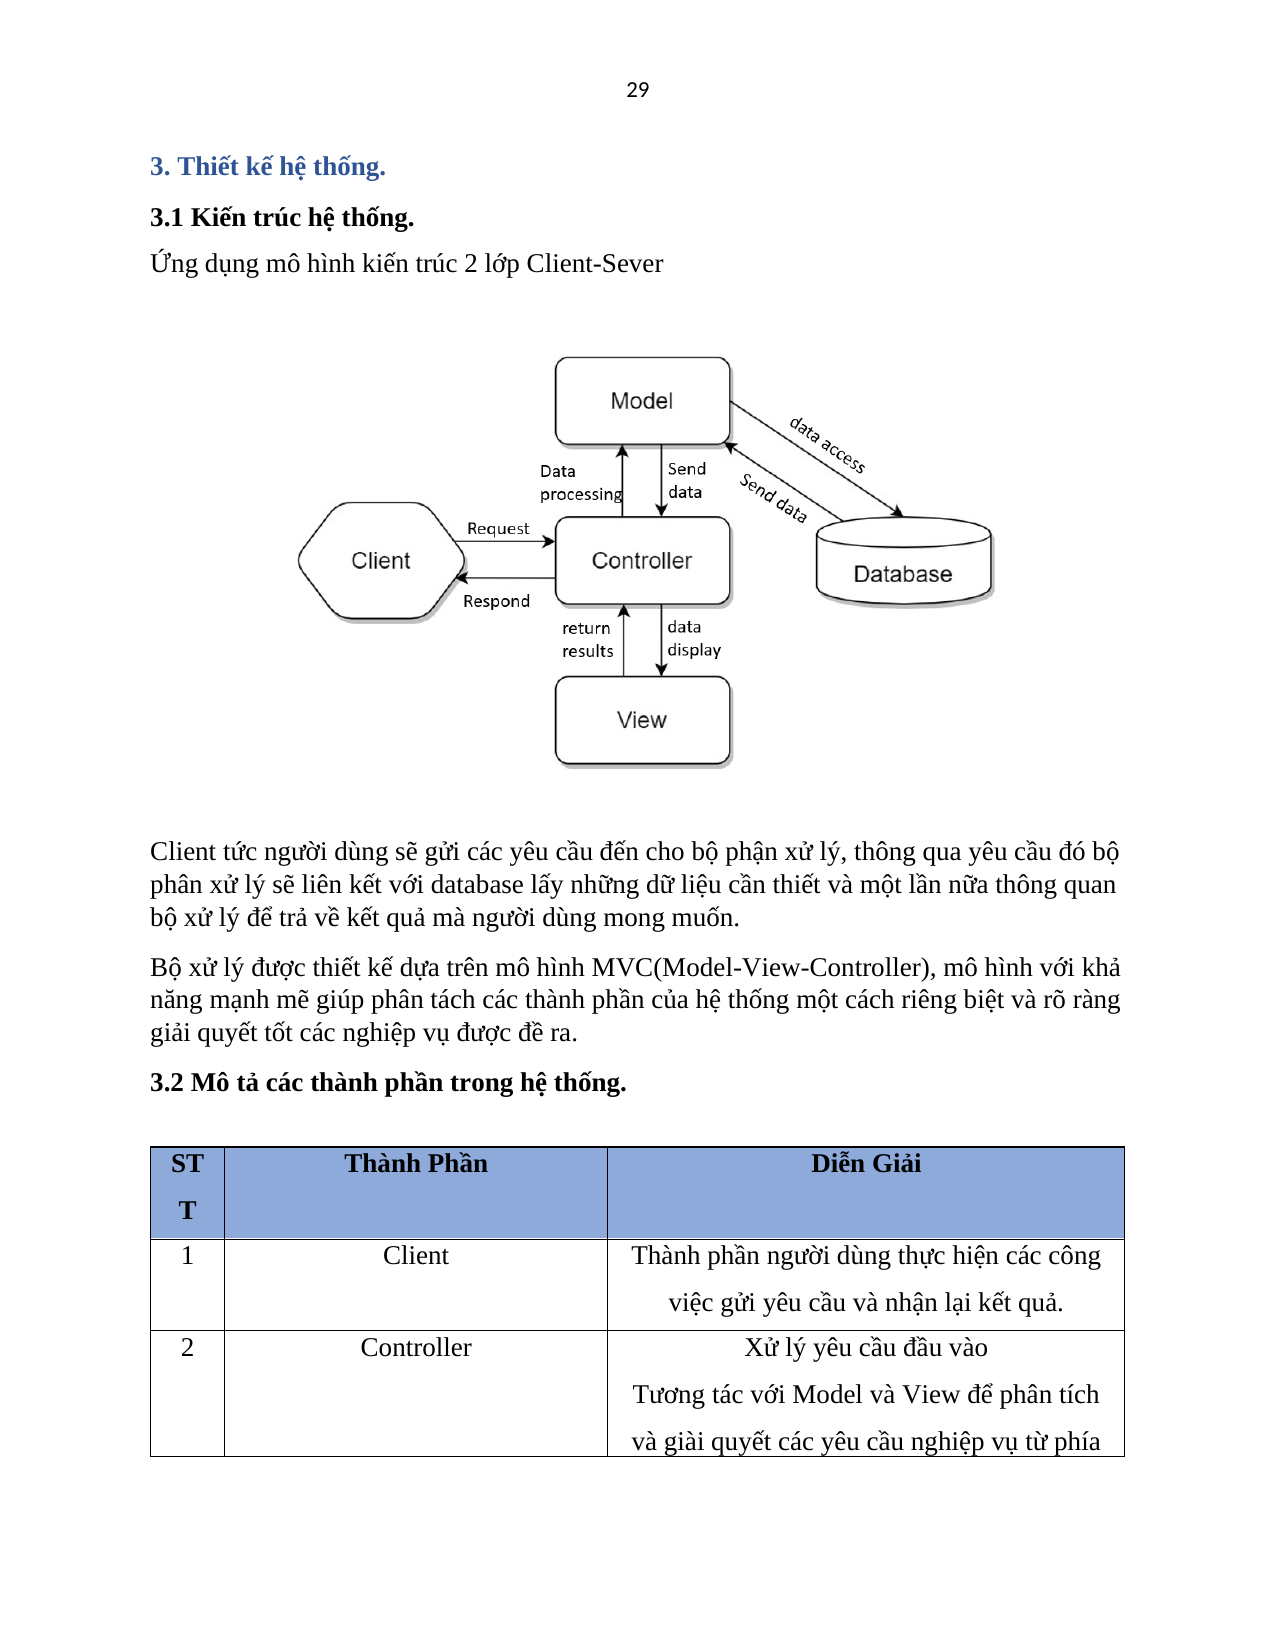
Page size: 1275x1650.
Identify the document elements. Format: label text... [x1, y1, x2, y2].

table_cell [608, 1331, 1124, 1456]
subtitle 3.2 Mô tả các thành phần trong hệ thống. [150, 1066, 1125, 1097]
table_header STT [151, 1148, 224, 1238]
text Bộ xử lý được thiết kế dựa trên mô hình MVC(Model-View-Controller), mô hình với khả năng mạnh mẽ giúp phân tách các thành phần của hệ thống một cách riêng biệt và rõ ràng giải quyết tốt các nghiệp vụ được đề ra. [150, 951, 1125, 1048]
table_header Thành Phần [225, 1148, 607, 1238]
table_cell Controller [225, 1331, 607, 1456]
table_header Diễn Giải [608, 1148, 1124, 1238]
subtitle 3.1 Kiến trúc hệ thống. [150, 201, 1125, 232]
picture [201, 310, 1074, 805]
subtitle 3. Thiết kế hệ thống. [150, 150, 1125, 181]
table_cell 1 [151, 1240, 224, 1330]
text Client tức người dùng sẽ gửi các yêu cầu đến cho bộ phận xử lý, thông qua yêu cầu đó bộ phân xử lý sẽ liên kết với database lấy những dữ liệu cần thiết và một lần nữa thông quan bộ xử lý để trả về kết quả mà người dùng mong muốn. [150, 835, 1125, 932]
table_cell 2 [151, 1331, 224, 1456]
table_cell Client [225, 1240, 607, 1330]
text Ứng dụng mô hình kiến trúc 2 lớp Client-Sever [150, 247, 1125, 279]
table_cell Thành phần người dùng thực hiện các công việc gửi yêu cầu và nhận lại kết quả. [608, 1240, 1124, 1330]
